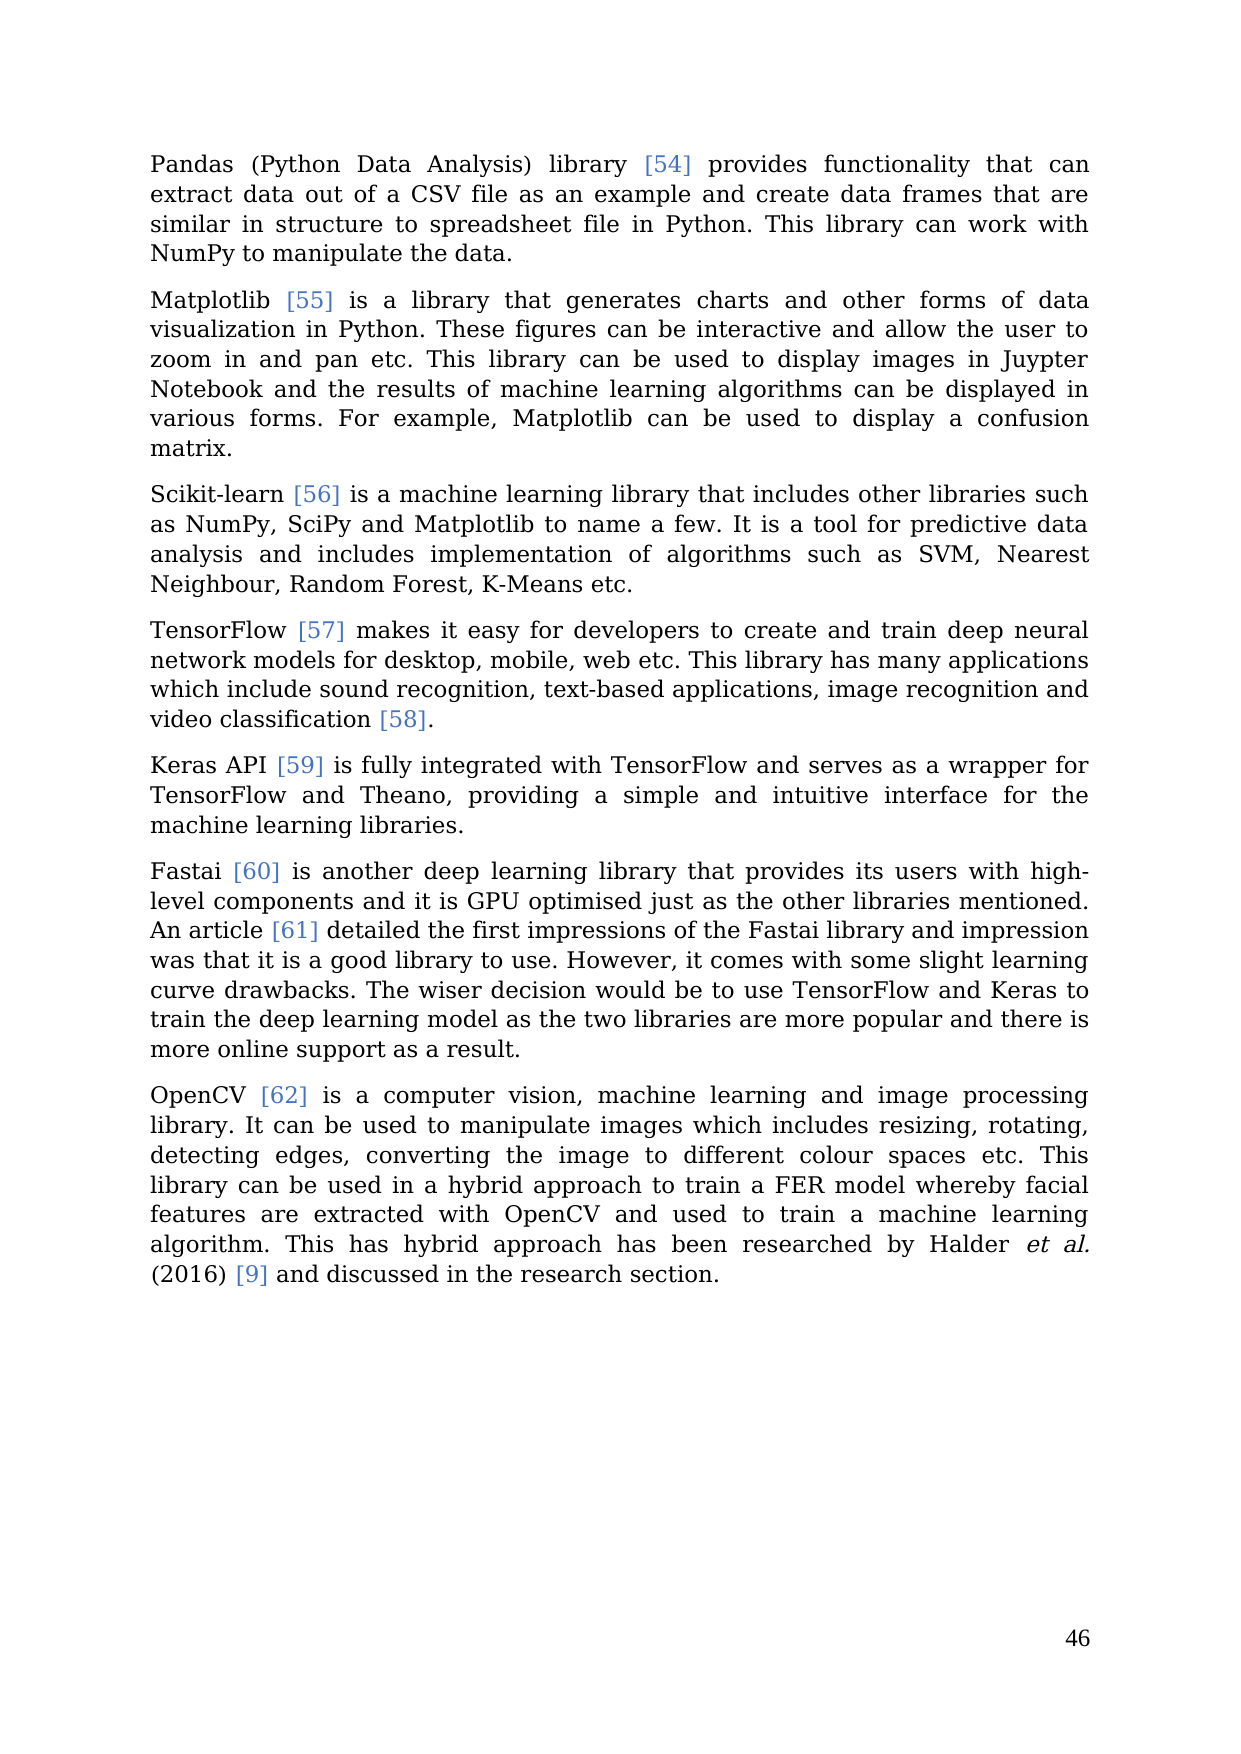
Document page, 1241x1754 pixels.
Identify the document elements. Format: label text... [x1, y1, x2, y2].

text Scikit-learn [56] is a machine learning library that includes other libraries such as NumPy, SciPy and Matplotlib to name a few. It is a tool for predictive data analysis and includes implementation of algorithms such as SVM, Nearest Neighbour, Random Forest, K-Means etc. [150, 480, 1090, 597]
text Keras API [59] is fully integrated with TensorFlow and serves as a wrapper for TensorFlow and Theano, providing a simple and intuitive interface for the machine learning libraries. [150, 751, 1090, 838]
text Pandas (Python Data Analysis) library [54] provides functionality that can extract data out of a CSV file as an example and create data frames that are similar in structure to spreadsheet file in Python. This library can work with NumPy to manipulate the data. [150, 150, 1090, 267]
text Fastai [60] is another deep learning library that provides its users with high-level components and it is GPU optimised just as the other libraries mentioned. An article [61] detailed the first impressions of the Fastai library and impression was that it is a good library to use. However, it comes with some slight learning curve drawbacks. The wiser decision would be to use TensorFlow and Keras to train the deep learning model as the two libraries are more popular and there is more online support as a result. [150, 857, 1090, 1062]
text Matplotlib [55] is a library that generates charts and other forms of data visualization in Python. These figures can be interactive and allow the user to zoom in and pan etc. This library can be used to display images in Juypter Notebook and the results of machine learning algorithms can be displayed in various forms. For example, Matplotlib can be used to display a confusion matrix. [150, 285, 1090, 461]
text OpenCV [62] is a computer vision, machine learning and image processing library. It can be used to manipulate images which includes resizing, rotating, detecting edges, converting the image to different colour spaces etc. This library can be used in a hybrid approach to train a FER model whereby facial features are extracted with OpenCV and used to train a machine learning algorithm. This has hybrid approach has been researched by Halder et al. (2016) [9] and discussed in the research section. [150, 1081, 1090, 1287]
text TensorFlow [57] makes it easy for developers to create and train deep neural network models for desktop, mobile, web etc. This library has many applications which include sound recognition, text-based applications, image recognition and video classification [58]. [150, 616, 1090, 732]
